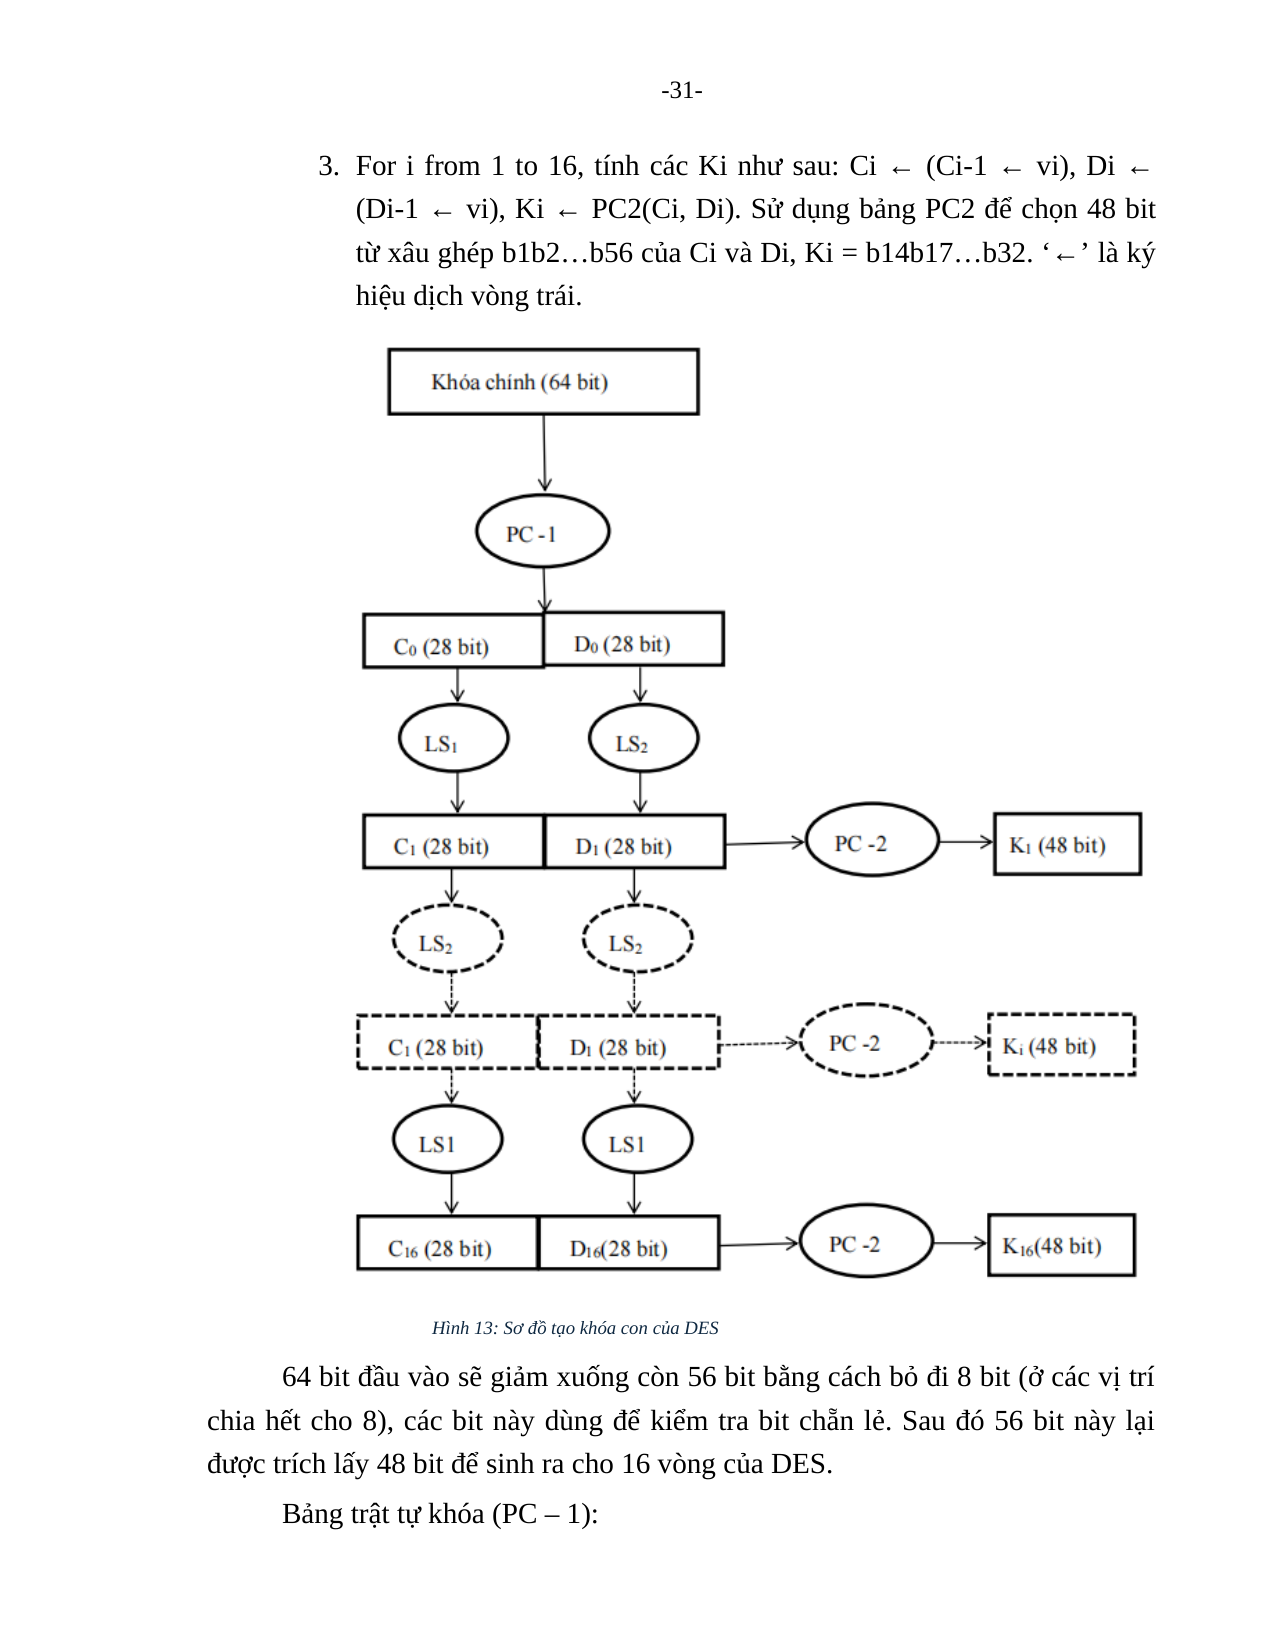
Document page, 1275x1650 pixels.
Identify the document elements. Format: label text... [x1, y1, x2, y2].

list For i from 1 to 16, tính các Ki như sau: Ci ← (Ci-1 ← vi), Di ← (Di-1 ← vi), Ki ← PC2(Ci, Di). Sử dụng bảng PC2 để chọn 48 bit từ xâu ghép b1b2…b56 của Ci và Di, Ki = b14b17…b32. ‘←’ là ký hiệu dịch vòng trái. [318, 148, 1157, 312]
text 64 bit đầu vào sẽ giảm xuống còn 56 bit bằng cách bỏ đi 8 bit (ở các vị trí chia hết cho 8), các bit này dùng để kiểm tra bit chẵn lẻ. Sau đó 56 bit này lại được trích lấy 48 bit để sinh ra cho 16 vòng của DES. [207, 1359, 1157, 1480]
text Hình 13: Sơ đồ tạo khóa con của DES [357, 1317, 1119, 1339]
picture [351, 328, 1157, 1302]
text Bảng trật tự khóa (PC – 1): [207, 1496, 1157, 1530]
